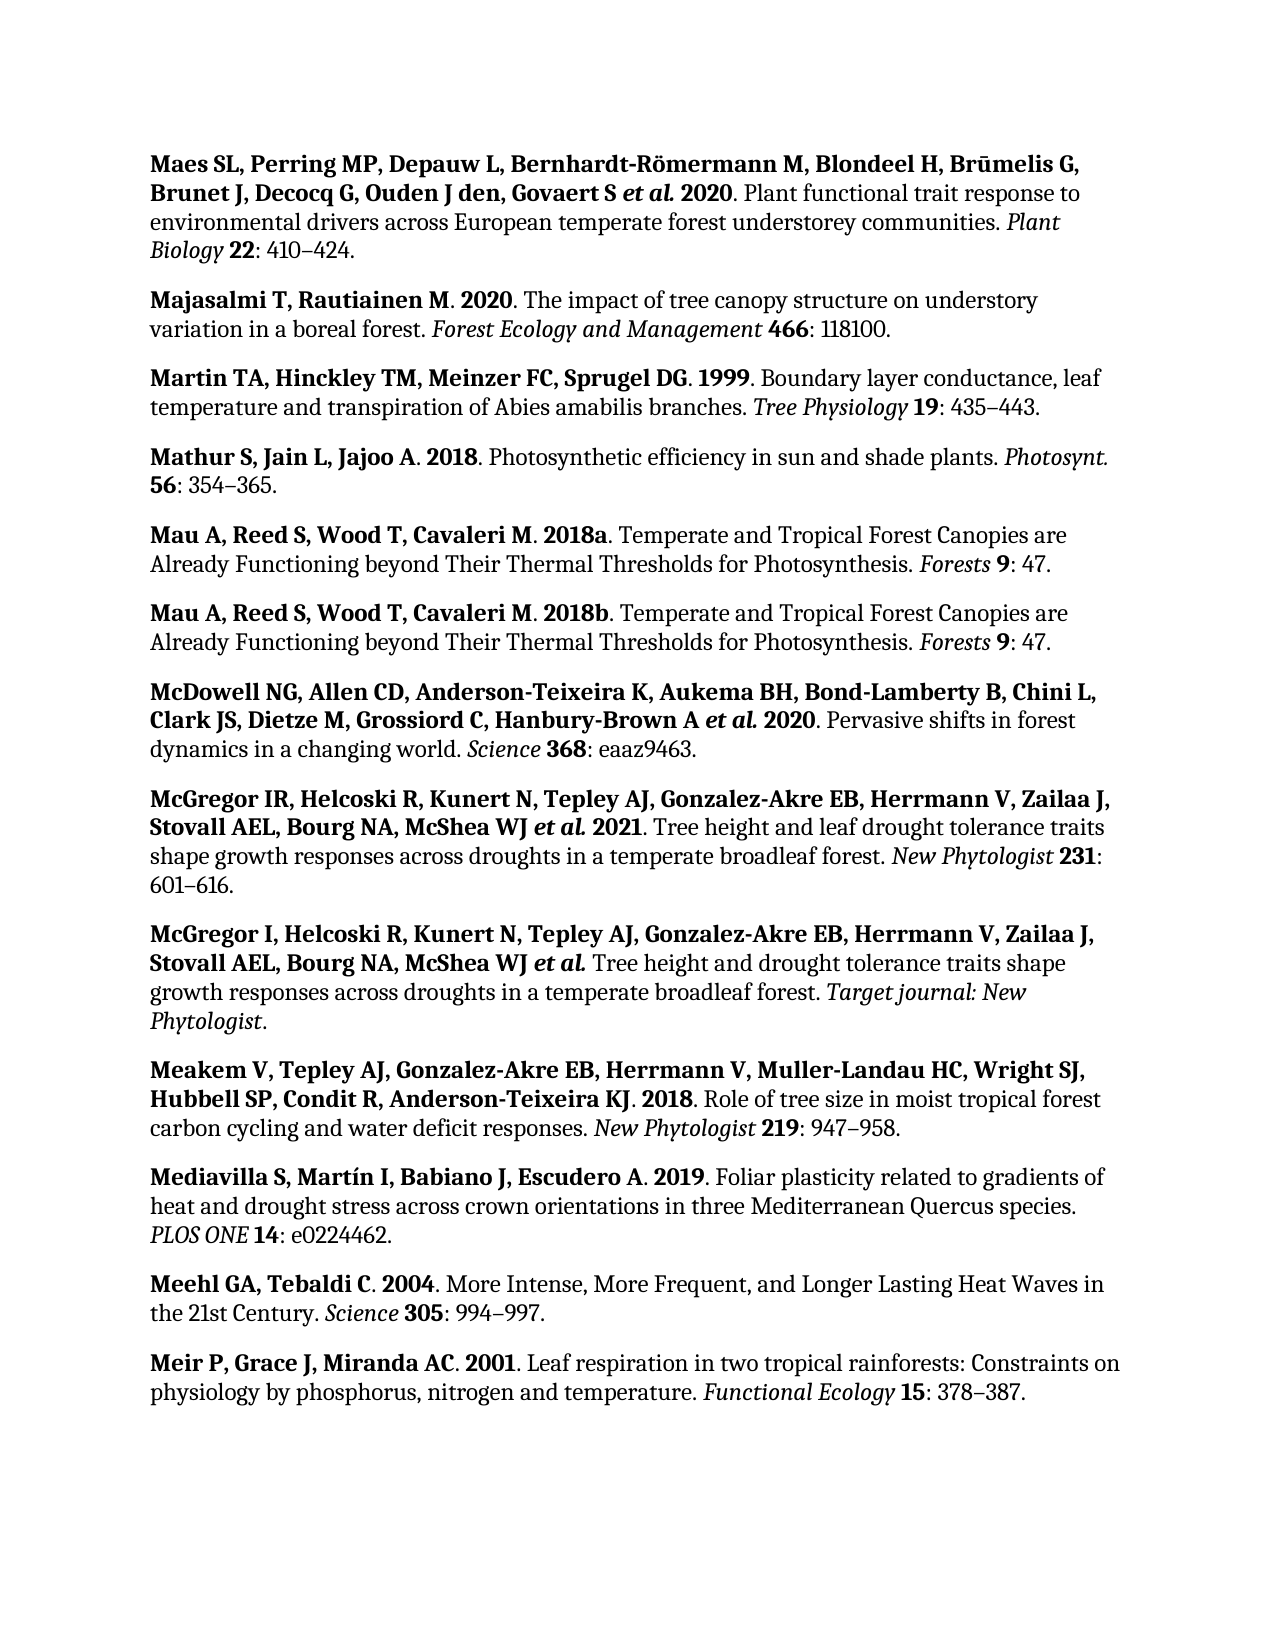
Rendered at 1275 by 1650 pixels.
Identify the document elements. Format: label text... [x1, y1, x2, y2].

text McGregor IR, Helcoski R, Kunert N, Tepley AJ, Gonzalez-Akre EB, Herrmann V, Zailaa J, Stovall AEL, Bourg NA, McShea WJ et al. 2021. Tree height and leaf drought tolerance traits shape growth responses across droughts in a temperate broadleaf forest. New Phytologist 231: 601–616. [150, 784, 1125, 899]
text Maes SL, Perring MP, Depauw L, Bernhardt‐Römermann M, Blondeel H, Brūmelis G, Brunet J, Decocq G, Ouden J den, Govaert S et al. 2020. Plant functional trait response to environmental drivers across European temperate forest understorey communities. Plant Biology 22: 410–424. [150, 150, 1125, 265]
text McDowell NG, Allen CD, Anderson-Teixeira K, Aukema BH, Bond-Lamberty B, Chini L, Clark JS, Dietze M, Grossiord C, Hanbury-Brown A et al. 2020. Pervasive shifts in forest dynamics in a changing world. Science 368: eaaz9463. [150, 677, 1125, 764]
text Meakem V, Tepley AJ, Gonzalez-Akre EB, Herrmann V, Muller-Landau HC, Wright SJ, Hubbell SP, Condit R, Anderson-Teixeira KJ. 2018. Role of tree size in moist tropical forest carbon cycling and water deficit responses. New Phytologist 219: 947–958. [150, 1056, 1125, 1142]
text Meehl GA, Tebaldi C. 2004. More Intense, More Frequent, and Longer Lasting Heat Waves in the 21st Century. Science 305: 994–997. [150, 1270, 1125, 1328]
text Mathur S, Jain L, Jajoo A. 2018. Photosynthetic efficiency in sun and shade plants. Photosynt. 56: 354–365. [150, 442, 1125, 500]
text McGregor I, Helcoski R, Kunert N, Tepley AJ, Gonzalez-Akre EB, Herrmann V, Zailaa J, Stovall AEL, Bourg NA, McShea WJ et al. Tree height and drought tolerance traits shape growth responses across droughts in a temperate broadleaf forest. Target journal: New Phytologist. [150, 920, 1125, 1035]
text Meir P, Grace J, Miranda AC. 2001. Leaf respiration in two tropical rainforests: Constraints on physiology by phosphorus, nitrogen and temperature. Functional Ecology 15: 378–387. [150, 1349, 1125, 1406]
text Martin TA, Hinckley TM, Meinzer FC, Sprugel DG. 1999. Boundary layer conductance, leaf temperature and transpiration of Abies amabilis branches. Tree Physiology 19: 435–443. [150, 364, 1125, 422]
text Mau A, Reed S, Wood T, Cavaleri M. 2018a. Temperate and Tropical Forest Canopies are Already Functioning beyond Their Thermal Thresholds for Photosynthesis. Forests 9: 47. [150, 521, 1125, 578]
text Mediavilla S, Martín I, Babiano J, Escudero A. 2019. Foliar plasticity related to gradients of heat and drought stress across crown orientations in three Mediterranean Quercus species. PLOS ONE 14: e0224462. [150, 1163, 1125, 1249]
text Mau A, Reed S, Wood T, Cavaleri M. 2018b. Temperate and Tropical Forest Canopies are Already Functioning beyond Their Thermal Thresholds for Photosynthesis. Forests 9: 47. [150, 599, 1125, 657]
text Majasalmi T, Rautiainen M. 2020. The impact of tree canopy structure on understory variation in a boreal forest. Forest Ecology and Management 466: 118100. [150, 286, 1125, 343]
